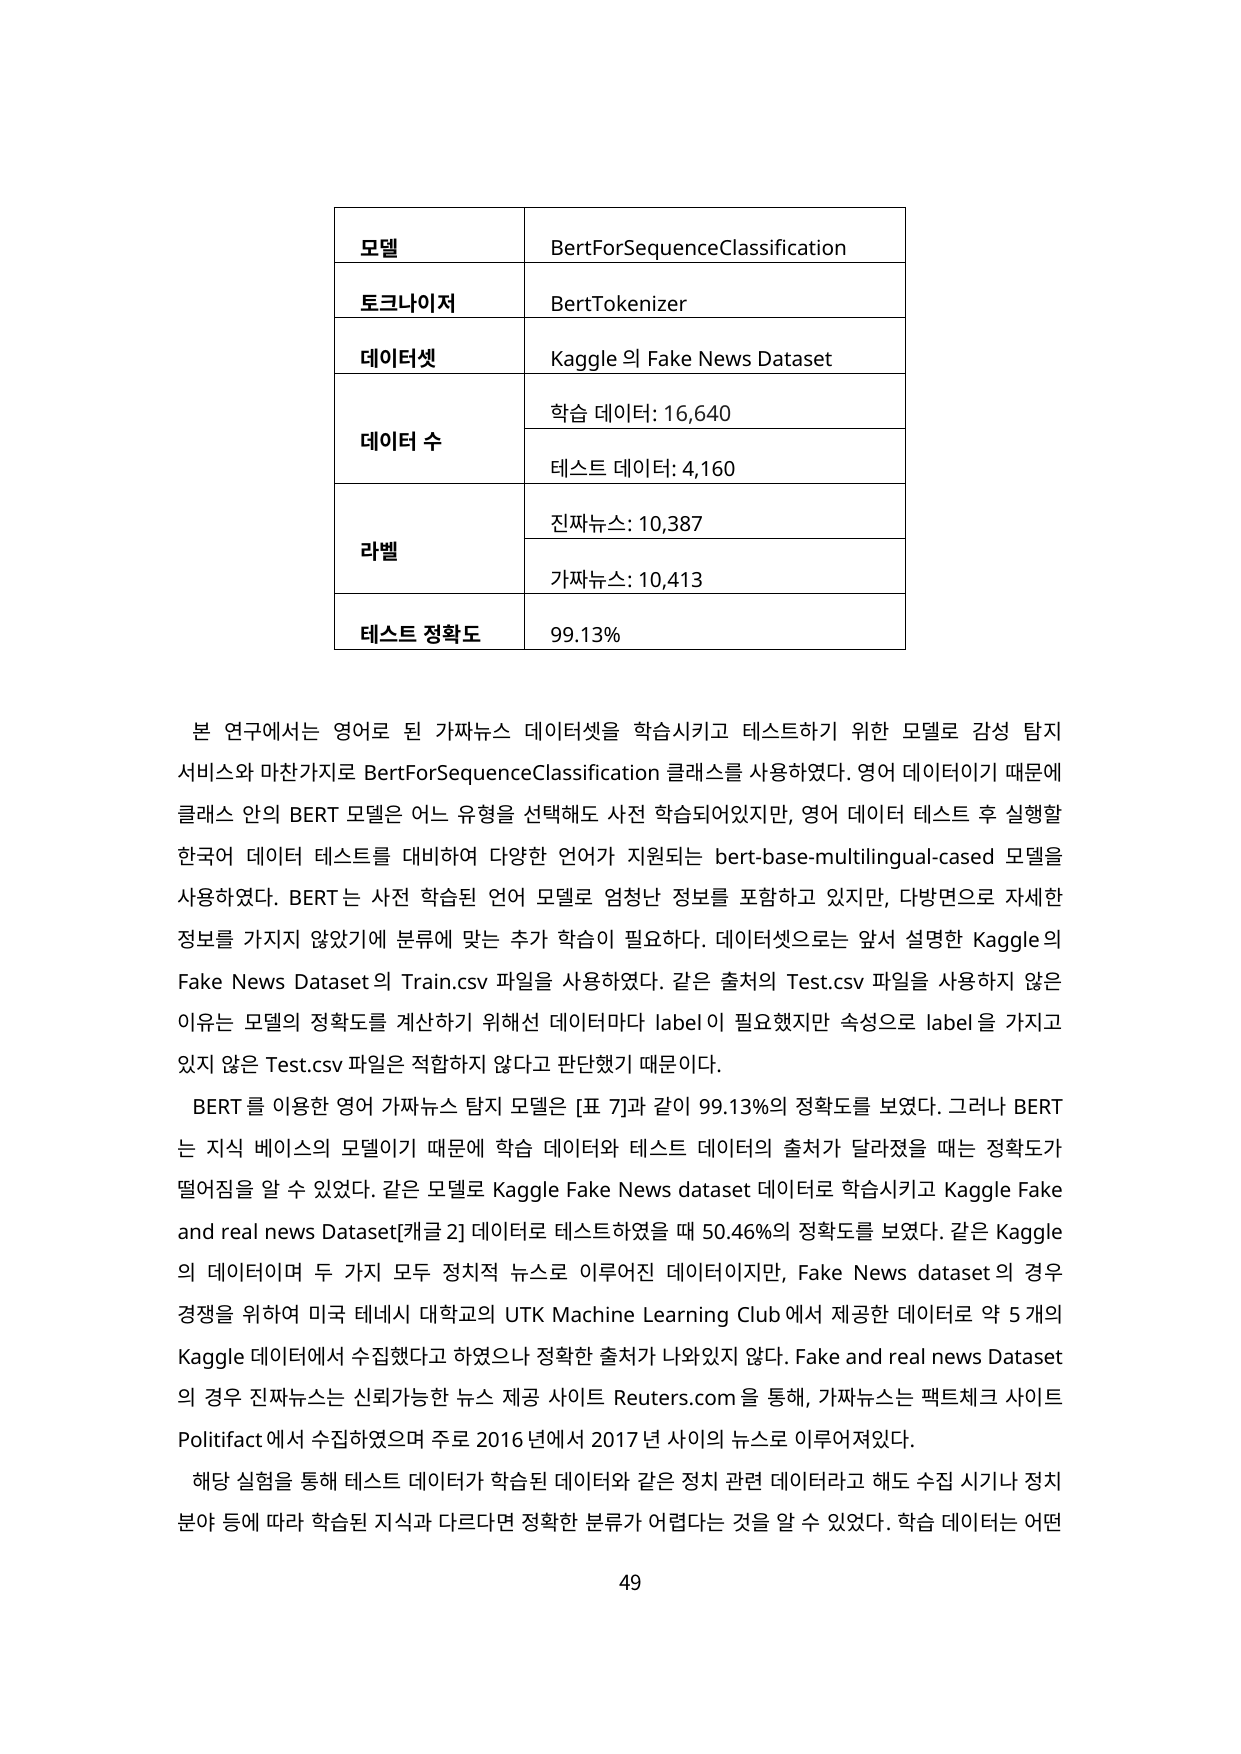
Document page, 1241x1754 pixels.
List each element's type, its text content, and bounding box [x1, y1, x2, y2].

table_cell 데이터셋 [335, 318, 524, 372]
table_cell 테스트 정확도 [335, 594, 524, 648]
list 본 연구에서는 영어로 된 가짜뉴스 데이터셋을 학습시키고 테스트하기 위한 모델로 감성 탐지 서비스와 마찬가지로 BertForSequenceClassification 클래스를 사용하였다. 영어 데이터이기 때문에 클래스 안의 BERT 모델은 어느 유형을 선택해도 사전 학습되어있지만, 영어 데이터 테스트 후 실행할 한국어 데이터 테스트를 대비하여 다양한 언어가 지원되는 bert-base-multilingual-cased 모델을 사용하였다. BERT는 사전 학습된 언어 모델로 엄청난 정보를 포함하고 있지만, 다방면으로 자세한 정보를 가지지 않았기에 분류에 맞는 추가 학습이 필요하다. 데이터셋으로는 앞서 설명한 Kaggle의 Fake News Dataset의 Train.csv 파일을 사용하였다. 같은 출처의 Test.csv 파일을 사용하지 않은 이유는 모델의 정확도를 계산하기 위해선 데이터마다 label이 필요했지만 속성으로 label을 가지고 있지 않은 Test.csv 파일은 적합하지 않다고 판단했기 때문이다. [177, 704, 1063, 1079]
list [177, 1454, 1063, 1537]
table_cell 학습 데이터: 16,640 [525, 374, 905, 428]
table_cell 가짜뉴스: 10,413 [525, 539, 905, 593]
table_cell 진짜뉴스: 10,387 [525, 484, 905, 538]
table_cell 라벨 [335, 484, 524, 593]
table_cell 테스트 데이터: 4,160 [525, 429, 905, 483]
list BERT를 이용한 영어 가짜뉴스 탐지 모델은 [표 7]과 같이 99.13%의 정확도를 보였다. 그러나 BERT는 지식 베이스의 모델이기 때문에 학습 데이터와 테스트 데이터의 출처가 달라졌을 때는 정확도가 떨어짐을 알 수 있었다. 같은 모델로 Kaggle Fake News dataset 데이터로 학습시키고 Kaggle Fake and real news Dataset[캐글2] 데이터로 테스트하였을 때 50.46%의 정확도를 보였다. 같은 Kaggle의 데이터이며 두 가지 모두 정치적 뉴스로 이루어진 데이터이지만, Fake News dataset의 경우 경쟁을 위하여 미국 테네시 대학교의 UTK Machine Learning Club에서 제공한 데이터로 약 5개의 Kaggle 데이터에서 수집했다고 하였으나 정확한 출처가 나와있지 않다. Fake and real news Dataset의 경우 진짜뉴스는 신뢰가능한 뉴스 제공 사이트 Reuters.com을 통해, 가짜뉴스는 팩트체크 사이트 Politifact에서 수집하였으며 주로 2016년에서 2017년 사이의 뉴스로 이루어져있다. [177, 1079, 1063, 1454]
table_cell 모델 [335, 208, 524, 262]
table_cell 토크나이저 [335, 263, 524, 317]
table_cell Kaggle의 Fake News Dataset [525, 318, 905, 372]
table_cell 99.13% [525, 594, 905, 648]
table_cell BertTokenizer [525, 263, 905, 317]
table_cell BertForSequenceClassification [525, 208, 905, 262]
table_cell 데이터 수 [335, 374, 524, 483]
